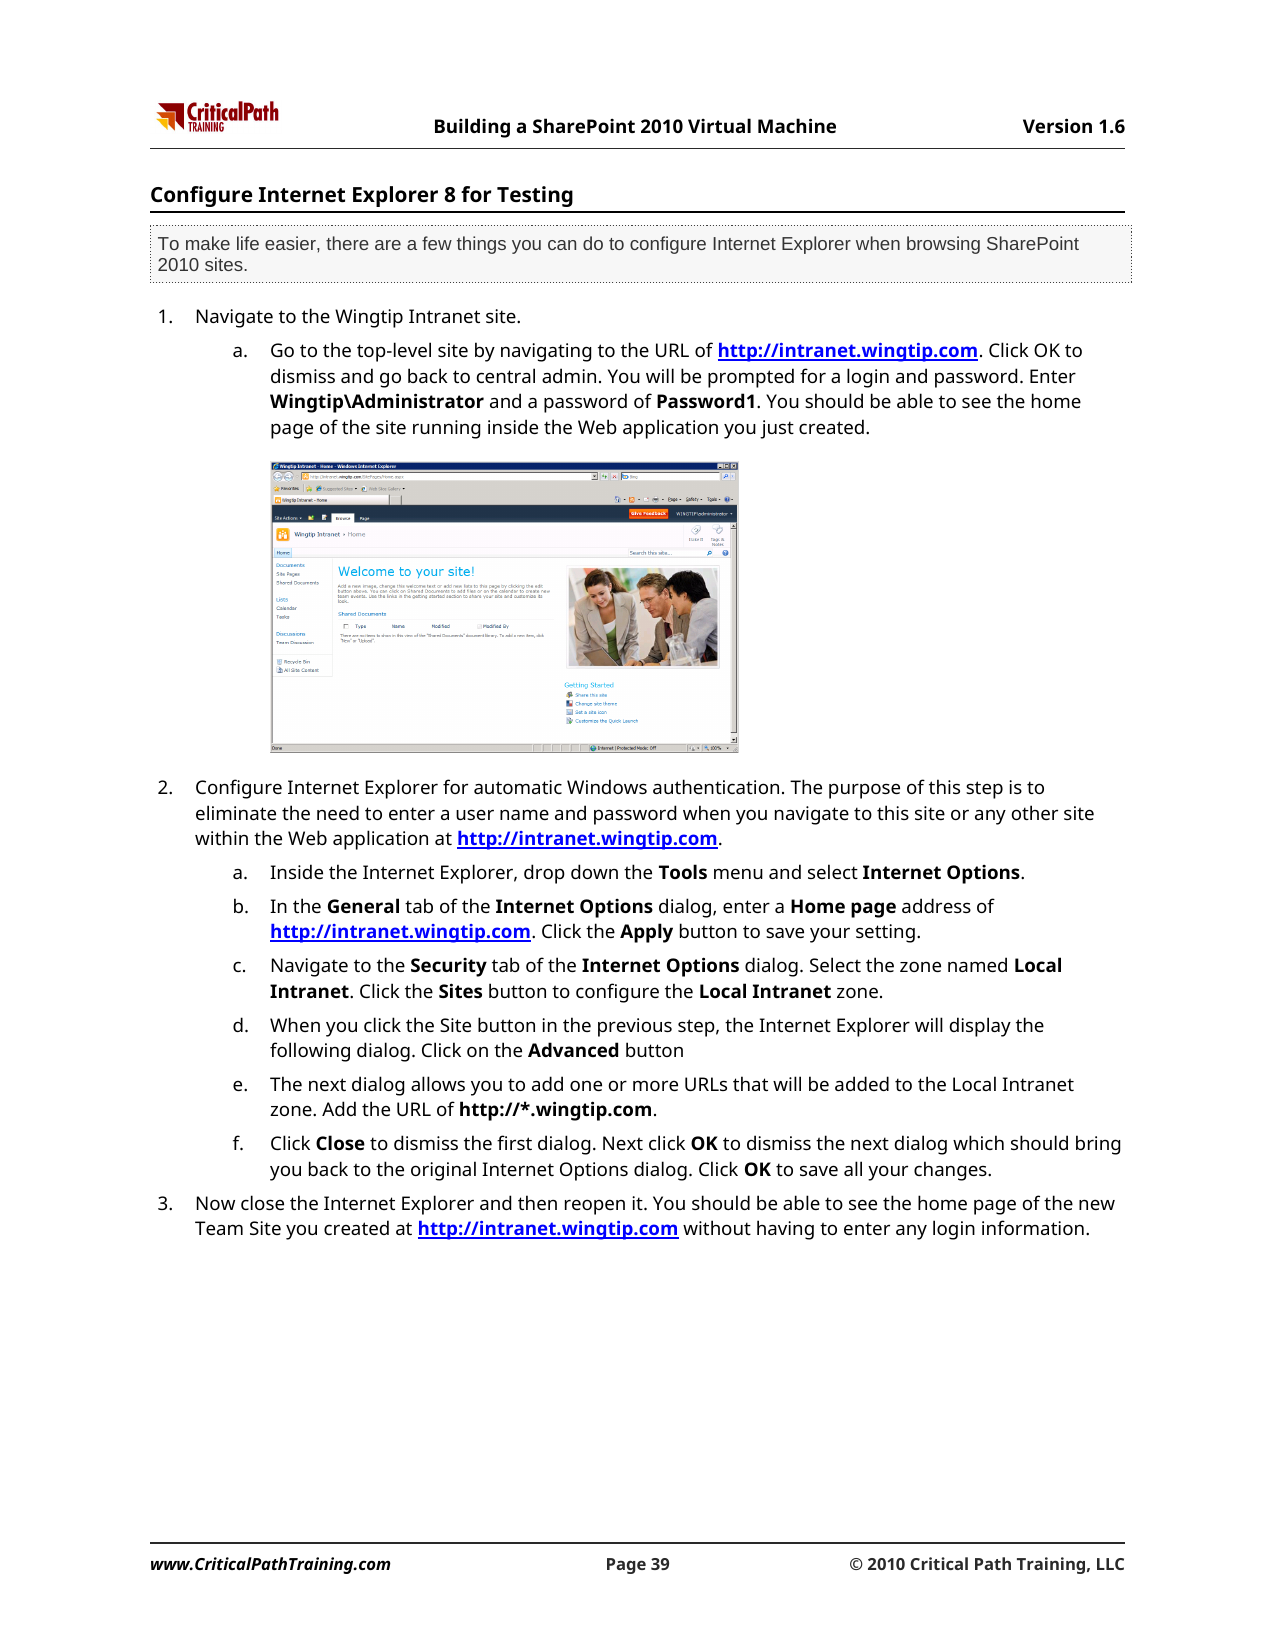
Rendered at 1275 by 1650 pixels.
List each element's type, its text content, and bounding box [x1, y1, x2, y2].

text To make life easier, there are a few things you can do to configure Internet Explorer when browsing SharePoint 2010 sites. [150, 225, 1132, 283]
picture [150, 100, 282, 134]
list Navigate to the Security tab of the Internet Options dialog. Select the zone named Local Intranet. Click the Sites button to configure the Local Intranet zone. [232, 952, 1125, 1003]
list Inside the Internet Explorer, drop down the Tools menu and select Internet Options. [232, 859, 1125, 885]
picture [270, 461, 739, 753]
subtitle Configure Internet Explorer 8 for Testing [150, 180, 1125, 211]
list The next dialog allows you to add one or more URLs that will be added to the Local Intranet zone. Add the URL of http://*.wingtip.com. [232, 1071, 1125, 1122]
list Click Close to dismiss the first dialog. Next click OK to dismiss the next dialog which should bring you back to the original Internet Options dialog. Click OK to save all your changes. [232, 1131, 1125, 1182]
list When you click the Site button in the previous step, the Internet Explorer will display the following dialog. Click on the Advanced button [232, 1012, 1125, 1063]
list Navigate to the Wingtip Intranet site. [157, 304, 1125, 329]
text Configure Internet Explorer for automatic Windows authentication. The purpose of this step is to eliminate the need to enter a user name and password when you navigate to this site or any other site within the Web application at http://intranet.wingtip.com. [157, 774, 1125, 851]
text Now close the Internet Explorer and then reopen it. You should be able to see the home page of the new Team Site you created at http://intranet.wingtip.com without having to enter any login information. [157, 1190, 1125, 1241]
list Go to the top-level site by navigating to the URL of http://intranet.wingtip.com. Click OK to dismiss and go back to central admin. You will be prompted for a login and password. Enter Wingtip\Administrator and a password of Password1. You should be able to see the home page of the site running inside the Web application you just created. [232, 337, 1125, 439]
list In the General tab of the Internet Options dialog, enter a Home page address of http://intranet.wingtip.com. Click the Apply button to save your setting. [232, 893, 1125, 944]
